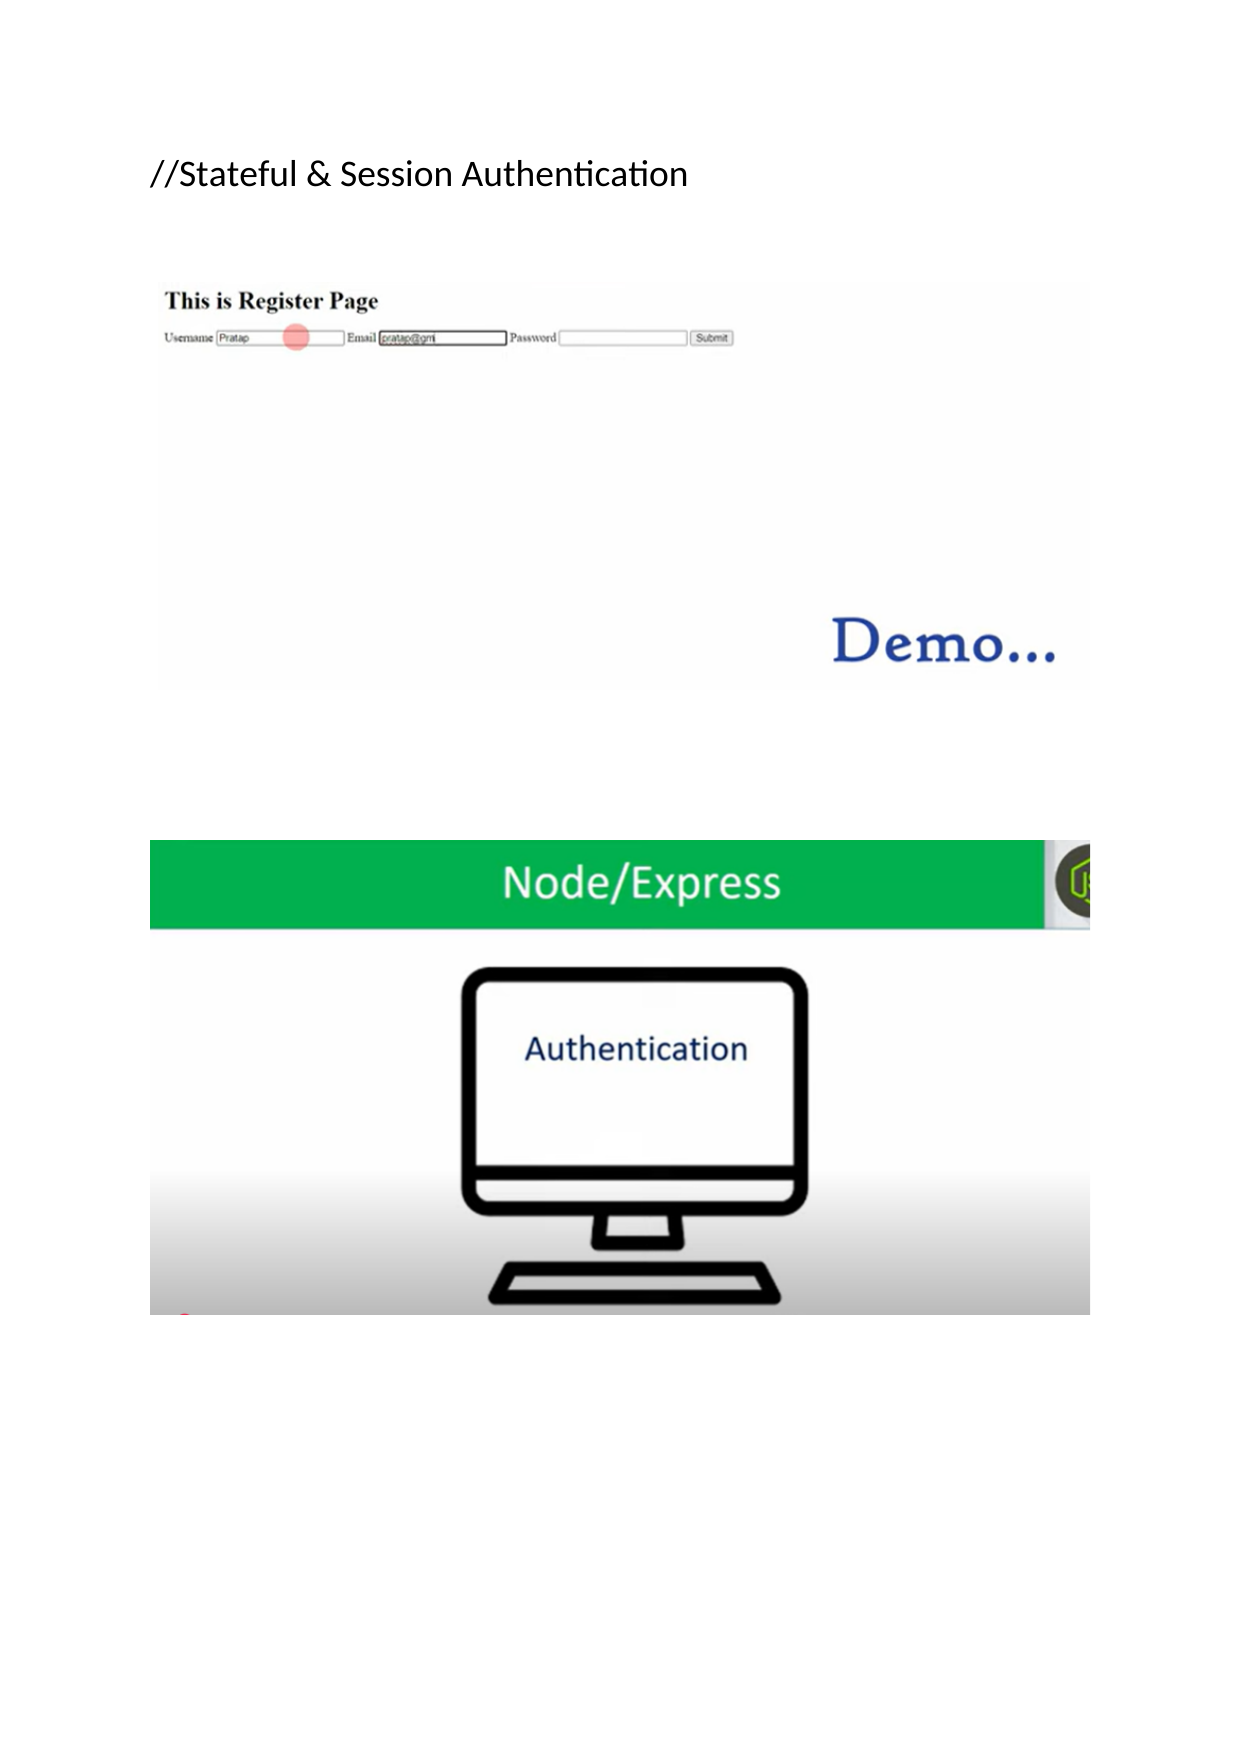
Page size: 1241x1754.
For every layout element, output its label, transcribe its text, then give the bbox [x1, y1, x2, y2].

picture [150, 840, 1091, 1315]
text //Stateful & Session Authentication [150, 150, 1090, 196]
picture [150, 282, 1091, 690]
